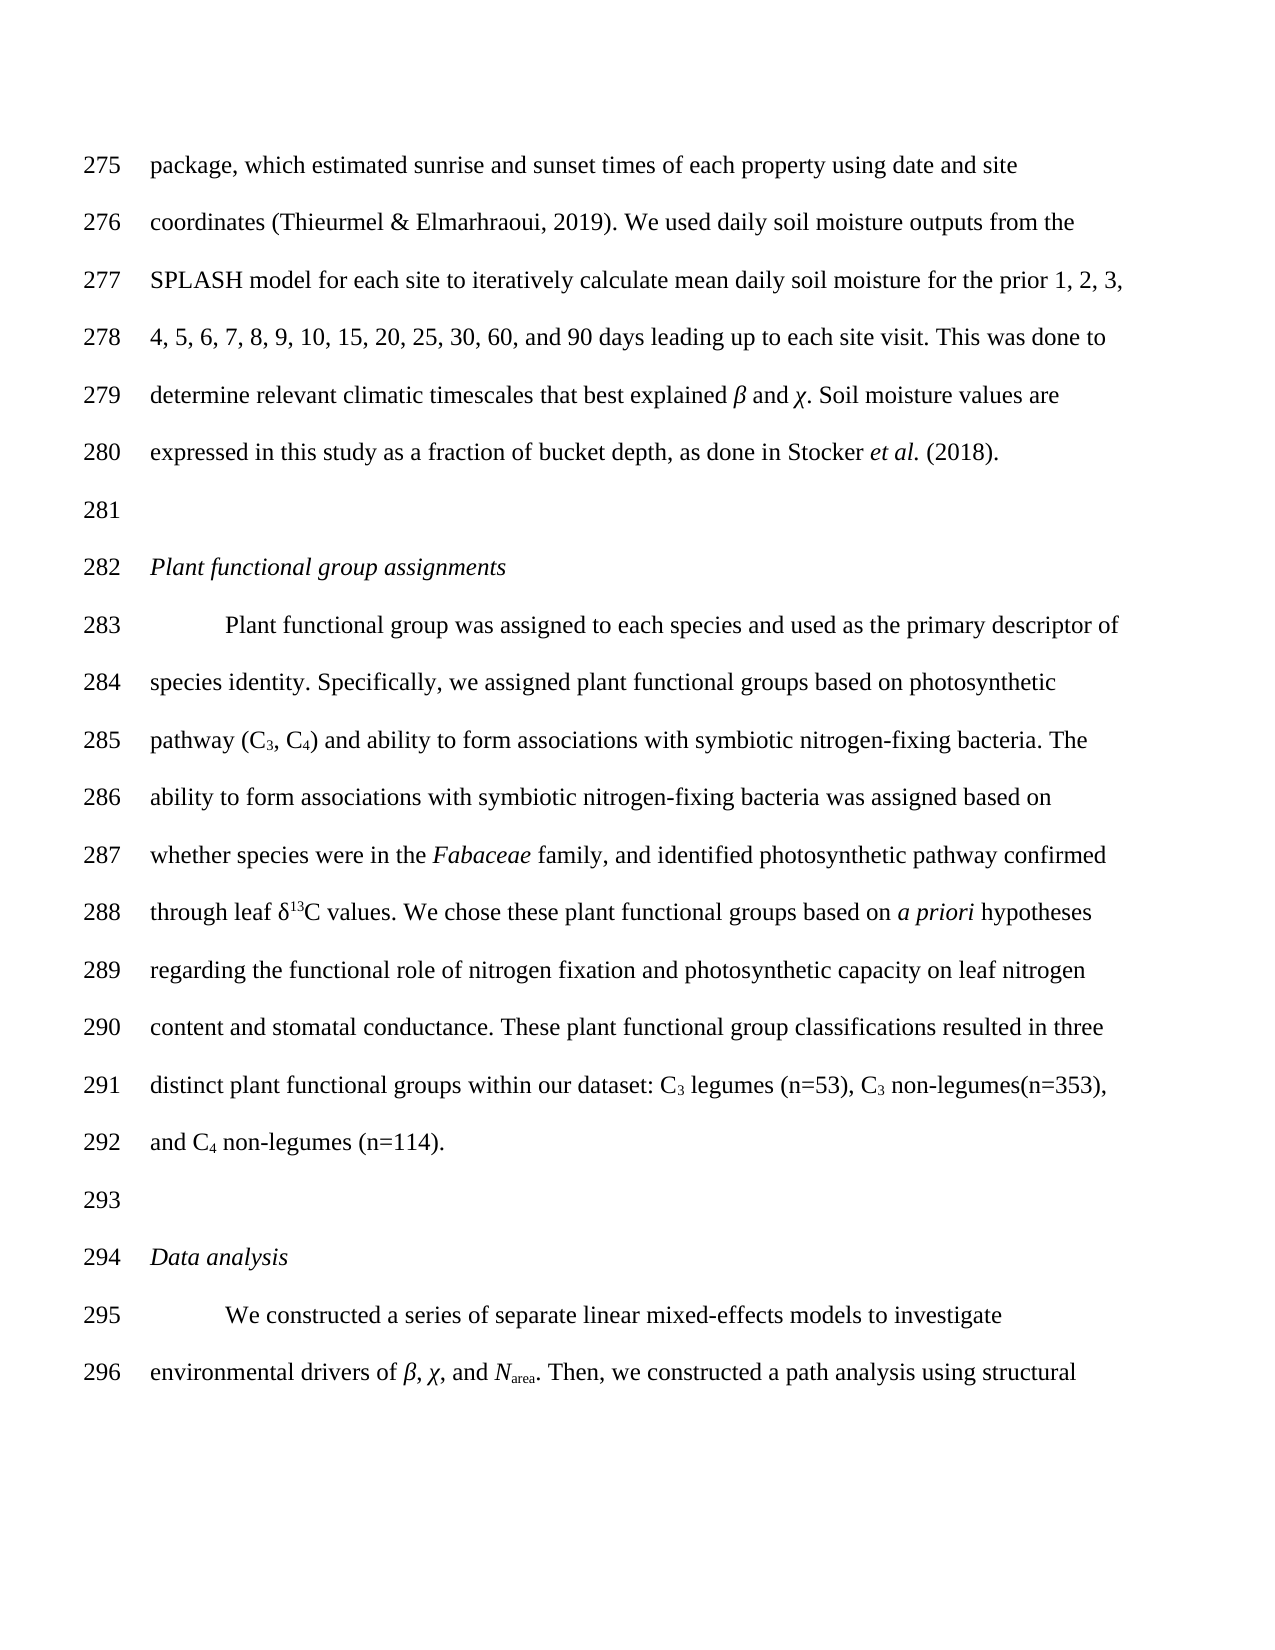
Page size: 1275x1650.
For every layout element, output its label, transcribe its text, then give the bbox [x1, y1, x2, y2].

text Plant functional group assignments [150, 552, 1125, 581]
text Plant functional group was assigned to each species and used as the primary descriptor of species identity. Specifically, we assigned plant functional groups based on photosynthetic pathway (C3, C4) and ability to form associations with symbiotic nitrogen-fixing bacteria. The ability to form associations with symbiotic nitrogen-fixing bacteria was assigned based on whether species were in the Fabaceae family, and identified photosynthetic pathway confirmed through leaf δ13C values. We chose these plant functional groups based on a priori hypotheses regarding the functional role of nitrogen fixation and photosynthetic capacity on leaf nitrogen content and stomatal conductance. These plant functional group classifications resulted in three distinct plant functional groups within our dataset: C3 legumes (n=53), C3 non-legumes(n=353), and C4 non-legumes (n=114). [150, 610, 1125, 1156]
text Data analysis [150, 1242, 1125, 1271]
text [150, 1300, 1125, 1386]
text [150, 150, 1125, 466]
